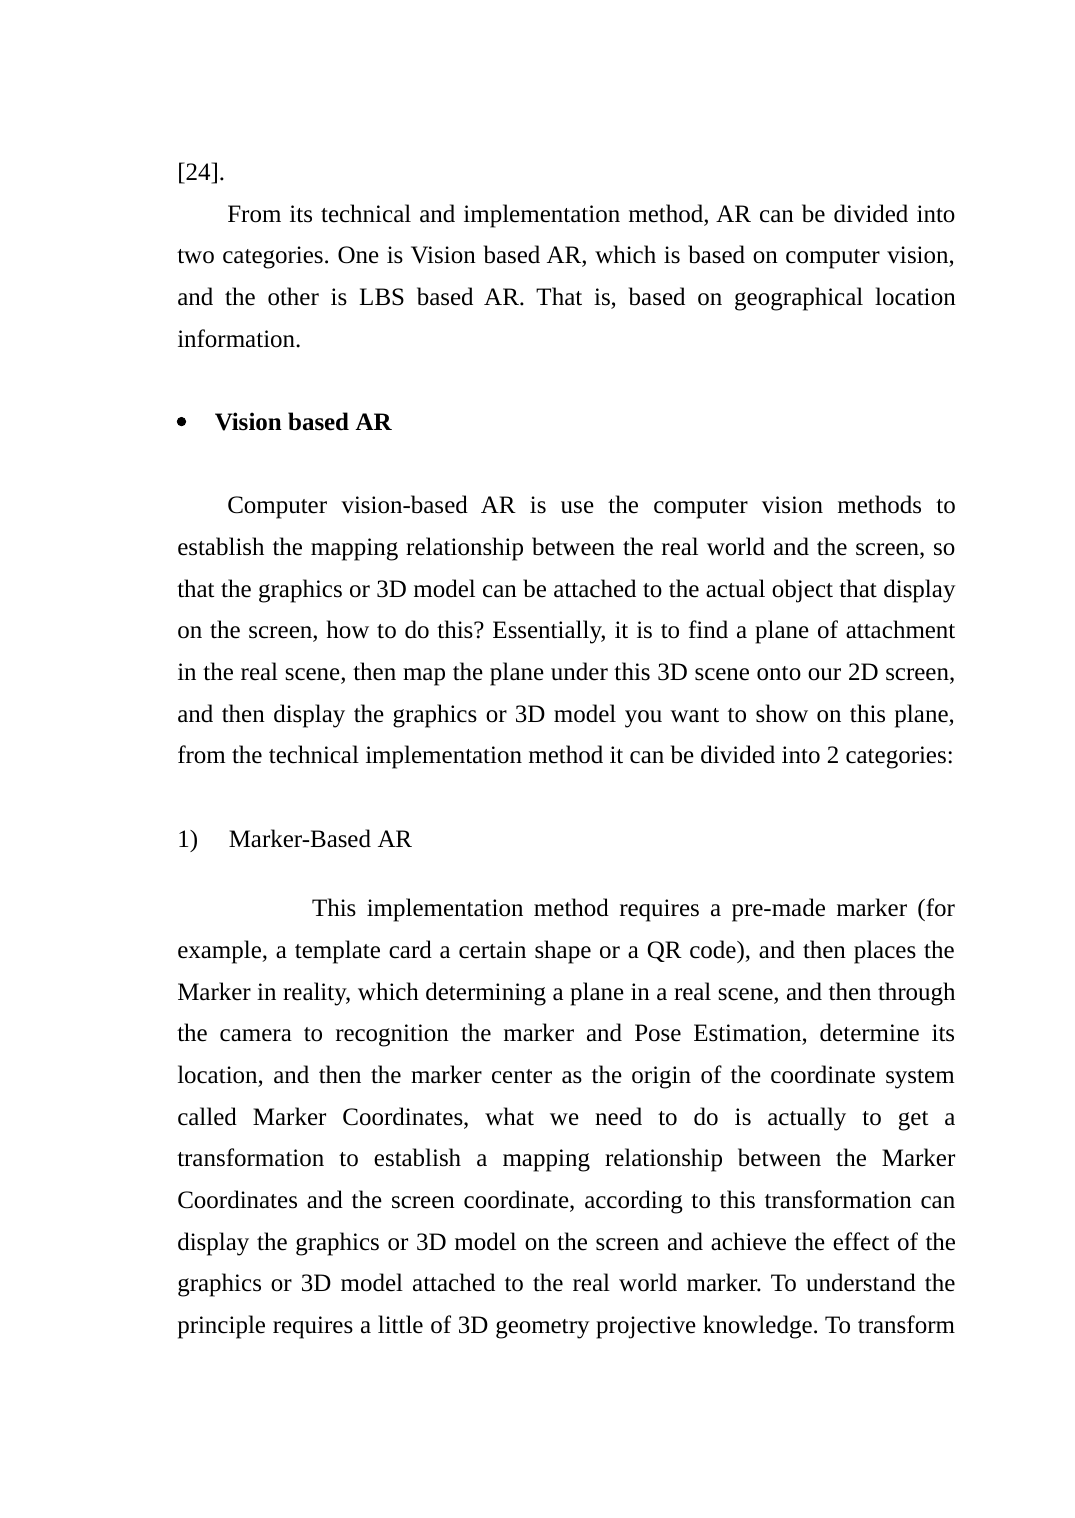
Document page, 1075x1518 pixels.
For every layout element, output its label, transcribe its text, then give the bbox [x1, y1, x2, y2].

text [177, 147, 956, 189]
text From its technical and implementation method, AR can be divided into two categories. One is Vision based AR, which is based on computer vision, and the other is LBS based AR. That is, based on geographical location information. [177, 189, 956, 355]
text Computer vision-based AR is use the computer vision methods to establish the mapping relationship between the real world and the screen, so that the graphics or 3D model can be attached to the actual object that display on the screen, how to do this? Essentially, it is to find a plane of attachment in the real scene, then map the plane under this 3D scene onto our 2D screen, and then display the graphics or 3D model you want to show on this plane, from the technical implementation method it can be divided into 2 categories: [177, 480, 956, 772]
list Vision based AR [177, 397, 956, 439]
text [177, 855, 956, 1342]
list Marker-Based AR [177, 814, 956, 855]
